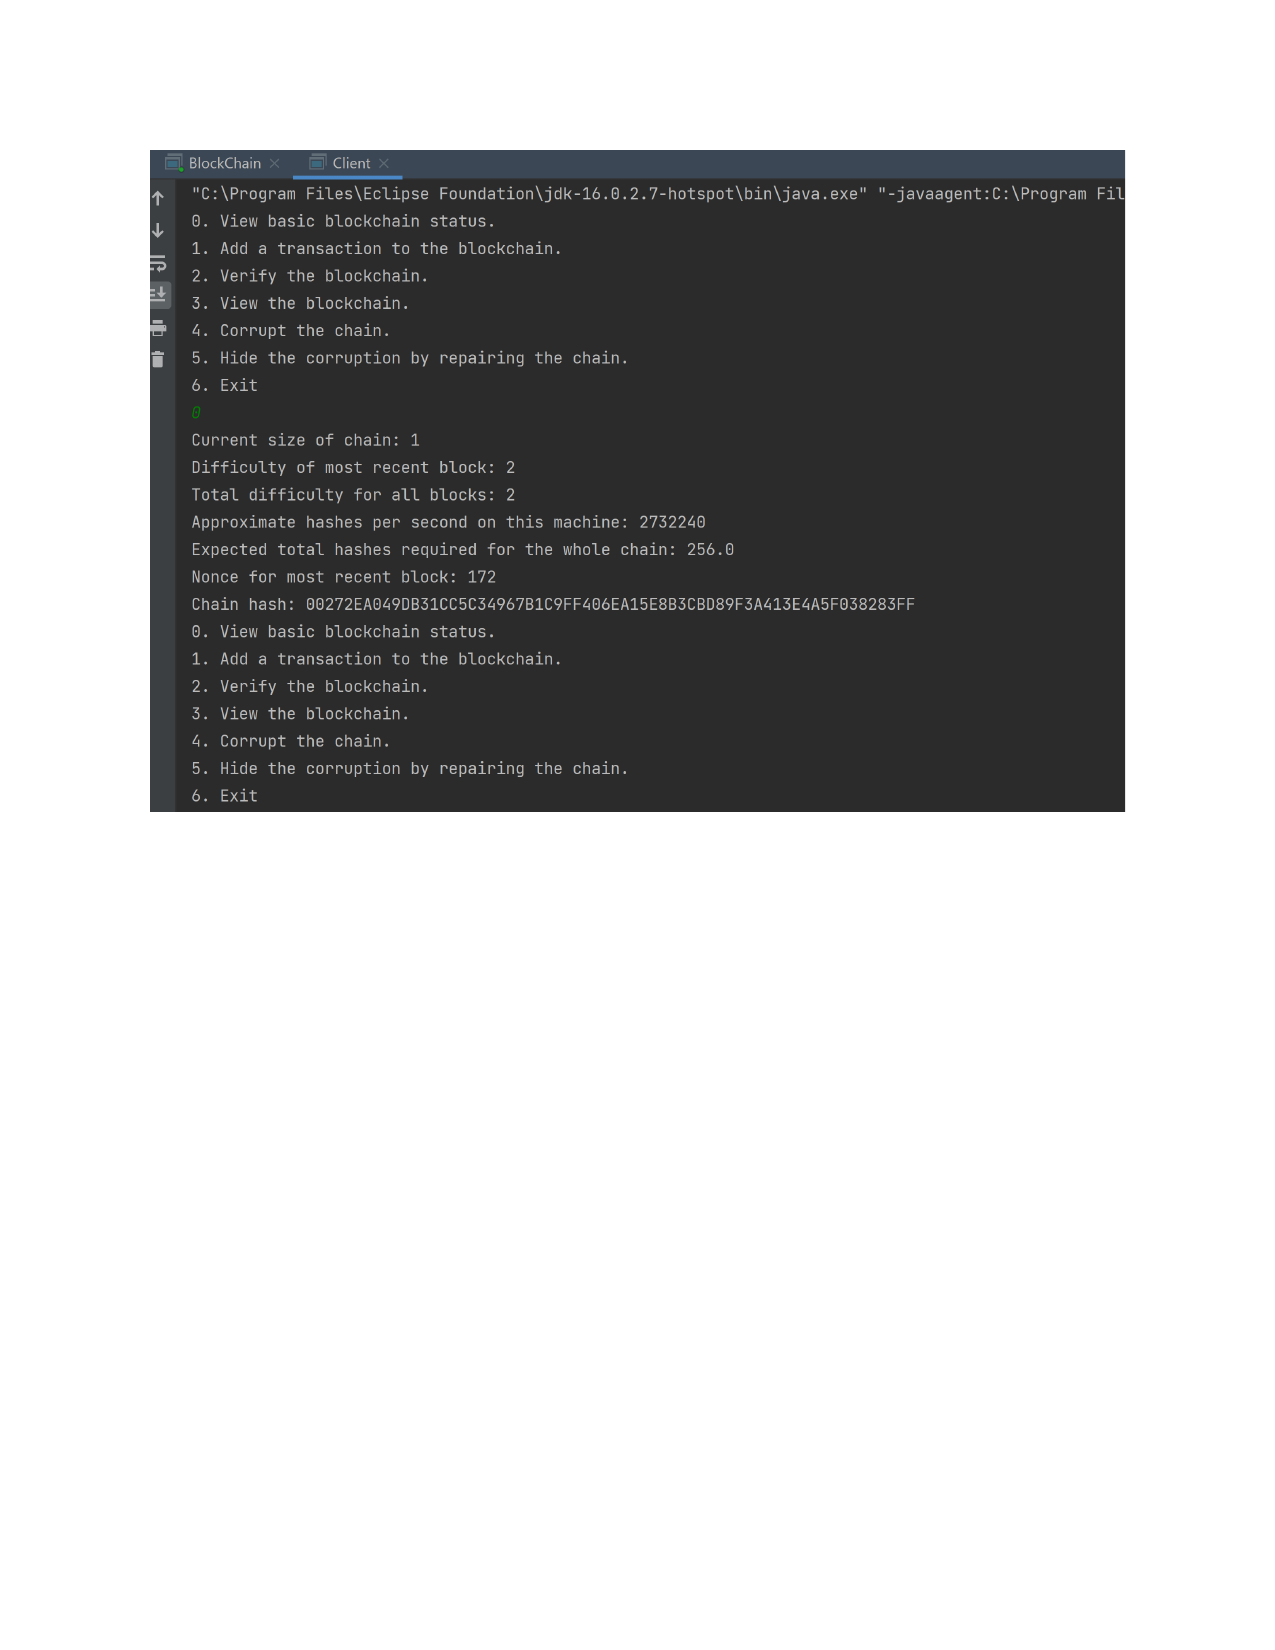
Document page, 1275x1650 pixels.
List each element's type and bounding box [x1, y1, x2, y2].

picture [150, 150, 1125, 812]
